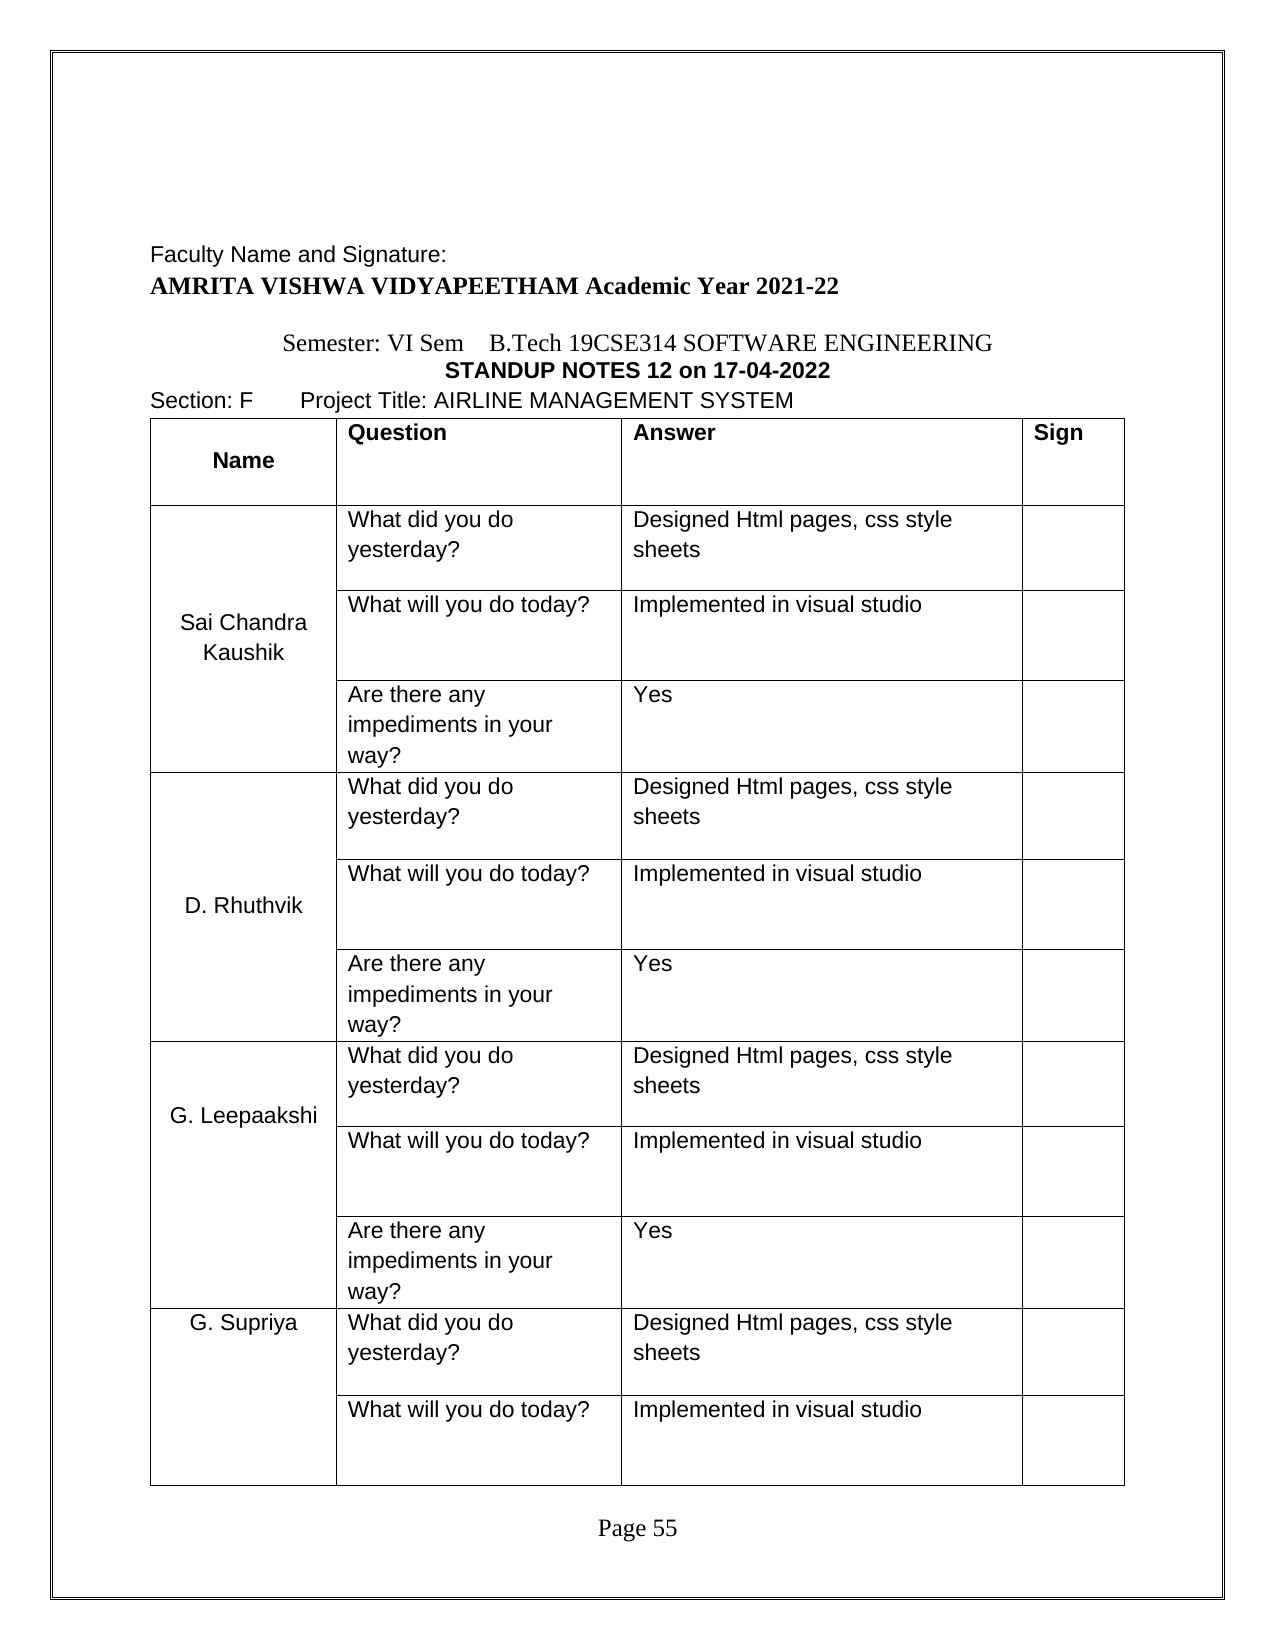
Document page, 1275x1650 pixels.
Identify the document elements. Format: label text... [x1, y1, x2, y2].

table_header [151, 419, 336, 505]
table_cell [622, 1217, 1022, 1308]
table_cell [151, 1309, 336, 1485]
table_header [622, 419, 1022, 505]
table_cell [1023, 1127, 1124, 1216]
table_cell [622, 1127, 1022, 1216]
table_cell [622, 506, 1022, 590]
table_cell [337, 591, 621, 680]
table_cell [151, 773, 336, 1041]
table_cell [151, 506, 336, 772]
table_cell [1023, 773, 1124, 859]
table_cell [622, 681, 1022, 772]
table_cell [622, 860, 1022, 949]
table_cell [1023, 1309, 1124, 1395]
text AMRITA VISHWA VIDYAPEETHAM Academic Year 2021-22 [150, 271, 1125, 299]
text Section: F Project Title: AIRLINE MANAGEMENT SYSTEM [150, 387, 1125, 414]
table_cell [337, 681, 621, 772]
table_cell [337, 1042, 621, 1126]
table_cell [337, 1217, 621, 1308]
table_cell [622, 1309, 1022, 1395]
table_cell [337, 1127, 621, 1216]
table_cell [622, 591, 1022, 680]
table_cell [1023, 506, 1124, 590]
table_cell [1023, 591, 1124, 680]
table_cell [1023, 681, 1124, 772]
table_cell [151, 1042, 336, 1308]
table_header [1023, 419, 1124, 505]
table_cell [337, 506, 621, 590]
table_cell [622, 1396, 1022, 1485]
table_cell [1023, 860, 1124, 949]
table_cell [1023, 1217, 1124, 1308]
subtitle Semester: VI Sem B.Tech 19CSE314 SOFTWARE ENGINEERING [150, 328, 1125, 357]
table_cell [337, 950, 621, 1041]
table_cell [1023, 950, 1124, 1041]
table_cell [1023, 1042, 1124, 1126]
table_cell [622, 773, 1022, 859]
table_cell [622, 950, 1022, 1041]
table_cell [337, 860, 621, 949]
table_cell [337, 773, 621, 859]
text Faculty Name and Signature: [150, 241, 1125, 267]
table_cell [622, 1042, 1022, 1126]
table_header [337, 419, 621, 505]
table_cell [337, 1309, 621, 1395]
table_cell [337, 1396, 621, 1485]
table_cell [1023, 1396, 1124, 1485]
text STANDUP NOTES 12 on 17-04-2022 [150, 357, 1125, 383]
